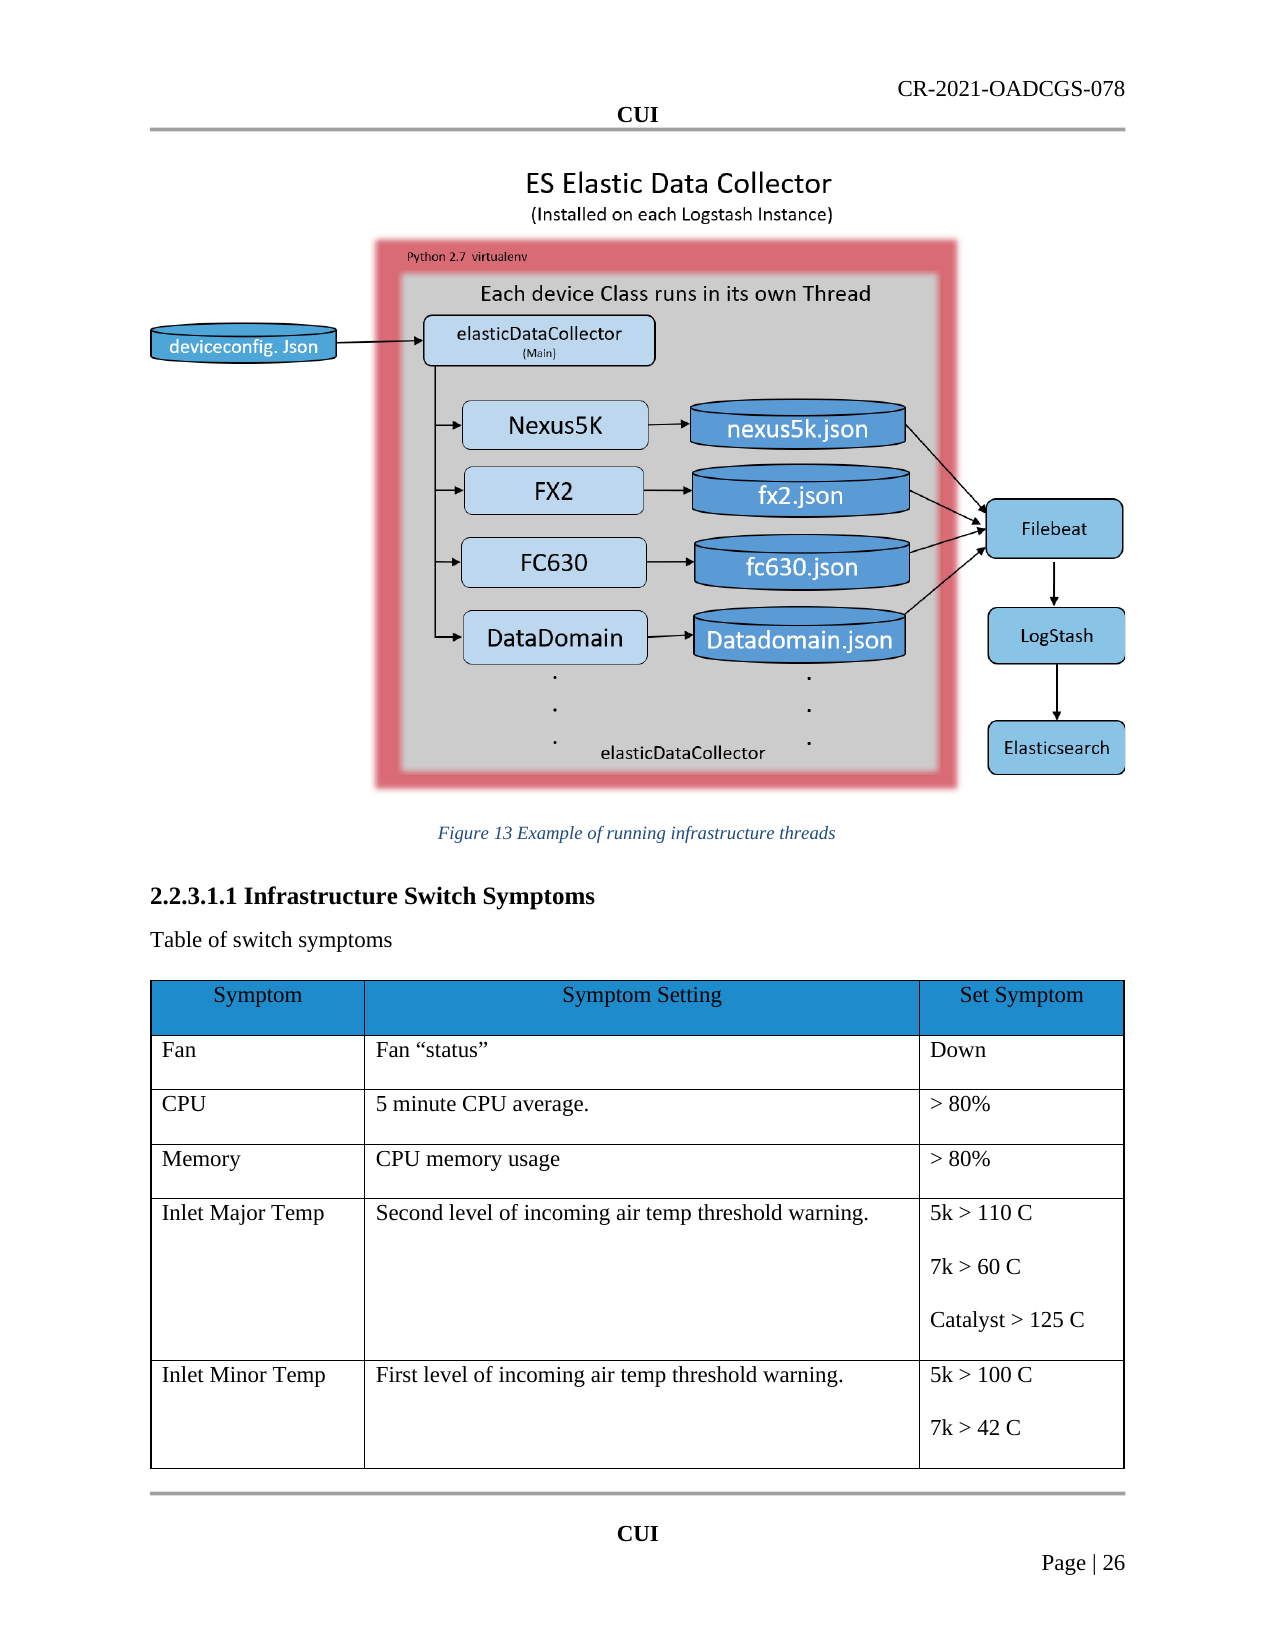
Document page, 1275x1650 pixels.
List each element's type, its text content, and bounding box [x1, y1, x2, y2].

table_cell > 80% [920, 1090, 1123, 1144]
table_cell Inlet Minor Temp [152, 1361, 364, 1467]
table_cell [920, 1361, 1123, 1467]
text Table of switch symptoms [150, 926, 1125, 953]
table_cell > 80% [920, 1145, 1123, 1198]
table_cell 5 minute CPU average. [365, 1090, 919, 1144]
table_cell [365, 1361, 919, 1467]
table_cell Inlet Major Temp [152, 1199, 364, 1359]
table_cell Down [920, 1036, 1123, 1089]
table_cell CPU memory usage [365, 1145, 919, 1198]
table_cell Memory [152, 1145, 364, 1198]
table_header Set Symptom [920, 981, 1123, 1035]
text Figure 13 Example of running infrastructure threads [150, 822, 1125, 843]
table_header Symptom [152, 981, 364, 1035]
picture [150, 154, 1125, 795]
table_header Symptom Setting [365, 981, 919, 1035]
table_cell Fan [152, 1036, 364, 1089]
subtitle 2.2.3.1.1 Infrastructure Switch Symptoms [150, 881, 1125, 909]
table_cell Fan “status” [365, 1036, 919, 1089]
table_cell Second level of incoming air temp threshold warning. [365, 1199, 919, 1359]
table_cell CPU [152, 1090, 364, 1144]
table_cell 5k > 110 C 7k > 60 C Catalyst > 125 C [920, 1199, 1123, 1359]
